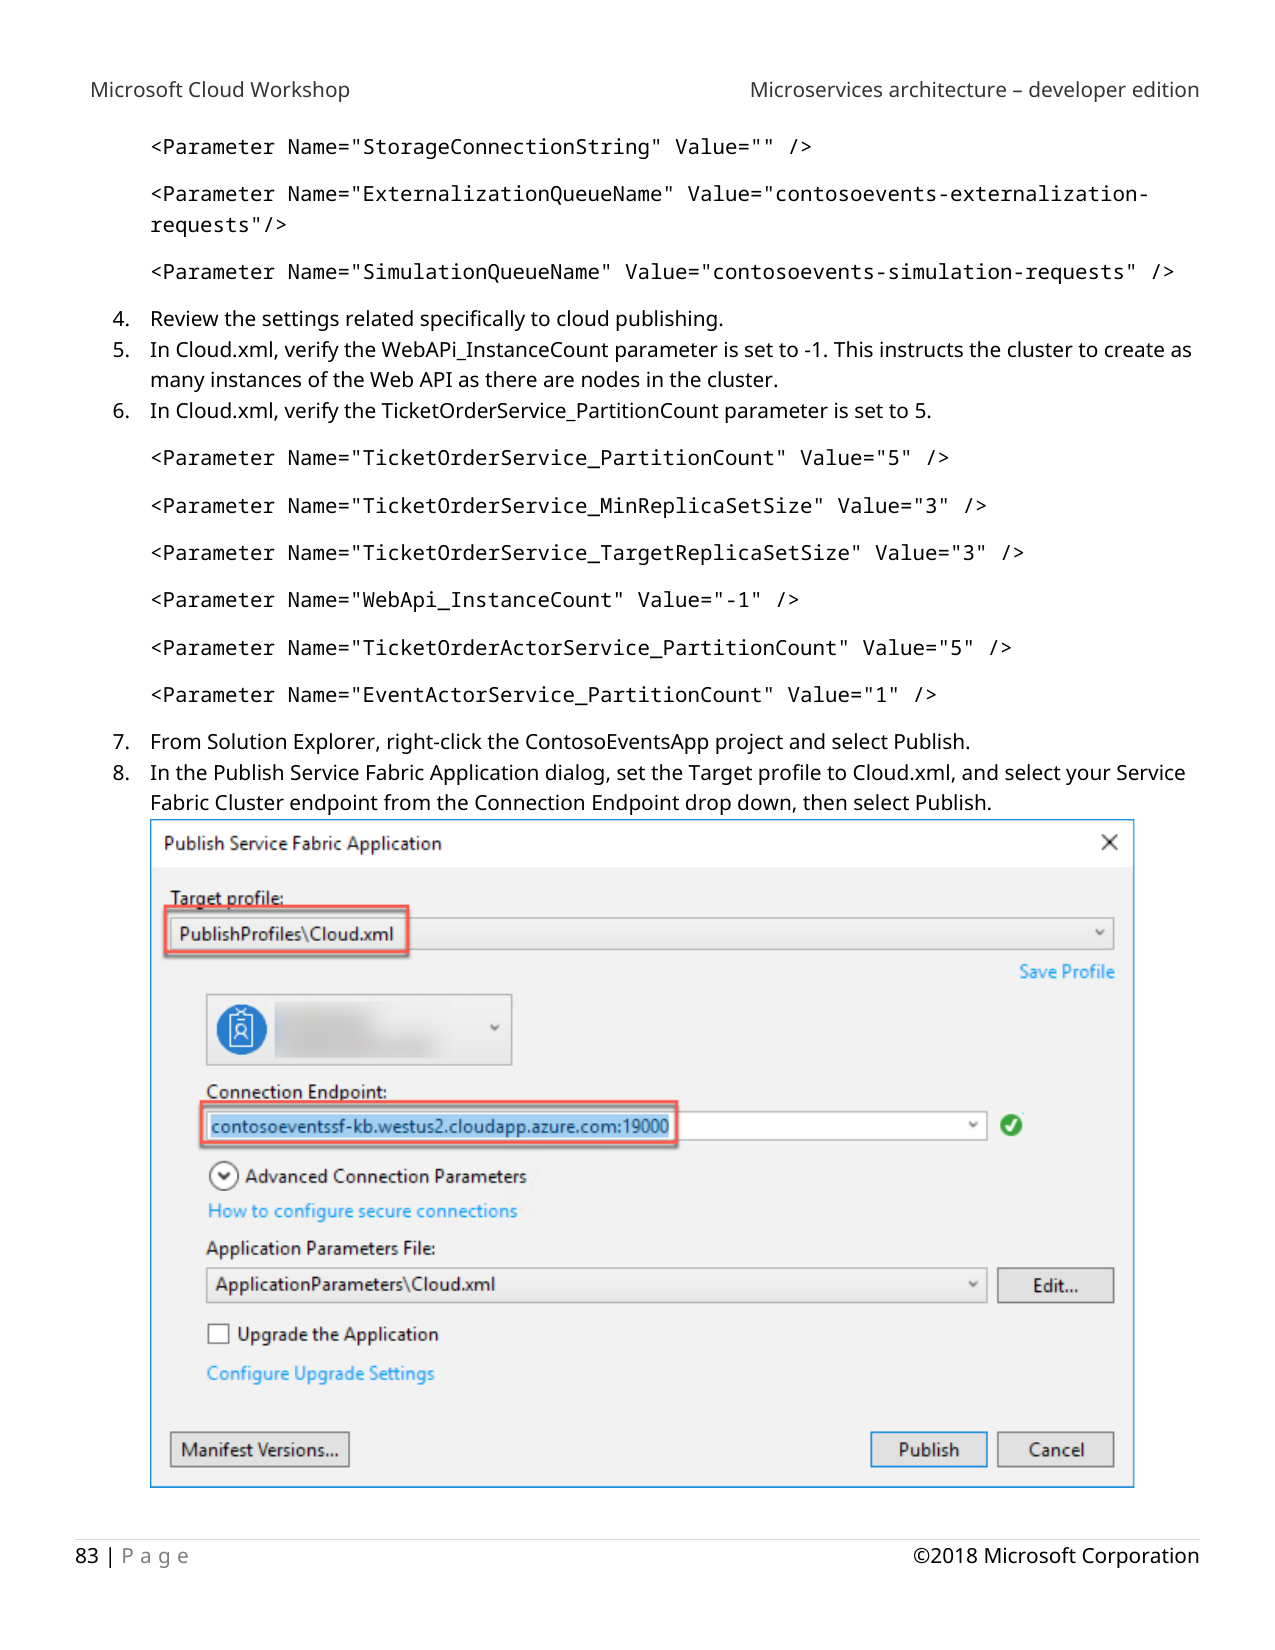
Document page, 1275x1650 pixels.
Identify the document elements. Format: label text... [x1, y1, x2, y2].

text <Parameter Name="TicketOrderService_MinReplicaSetSize" Value="3" /> [150, 491, 1200, 519]
list In Cloud.xml, verify the WebAPi_InstanceCount parameter is set to -1. This instructs the cluster to create as many instances of the Web API as there are nodes in the cluster. [112, 335, 1200, 394]
list From Solution Explorer, right-click the ContosoEventsApp project and select Publish. [112, 727, 1200, 756]
text <Parameter Name="StorageConnectionString" Value="" /> [150, 132, 1200, 160]
list Review the settings related specifically to cloud publishing. [112, 304, 1200, 333]
picture [150, 819, 1135, 1488]
text <Parameter Name="SimulationQueueName" Value="contosoevents-simulation-requests" /> [150, 257, 1200, 286]
text <Parameter Name="TicketOrderActorService_PartitionCount" Value="5" /> [150, 633, 1200, 661]
text <Parameter Name="EventActorService_PartitionCount" Value="1" /> [150, 680, 1200, 708]
text <Parameter Name="ExternalizationQueueName" Value="contosoevents-externalization-requests"/> [150, 179, 1200, 238]
list In Cloud.xml, verify the TicketOrderService_PartitionCount parameter is set to 5. [112, 396, 1200, 425]
text <Parameter Name="TicketOrderService_PartitionCount" Value="5" /> [150, 443, 1200, 472]
text <Parameter Name="WebApi_InstanceCount" Value="-1" /> [150, 585, 1200, 614]
text <Parameter Name="TicketOrderService_TargetReplicaSetSize" Value="3" /> [150, 538, 1200, 567]
